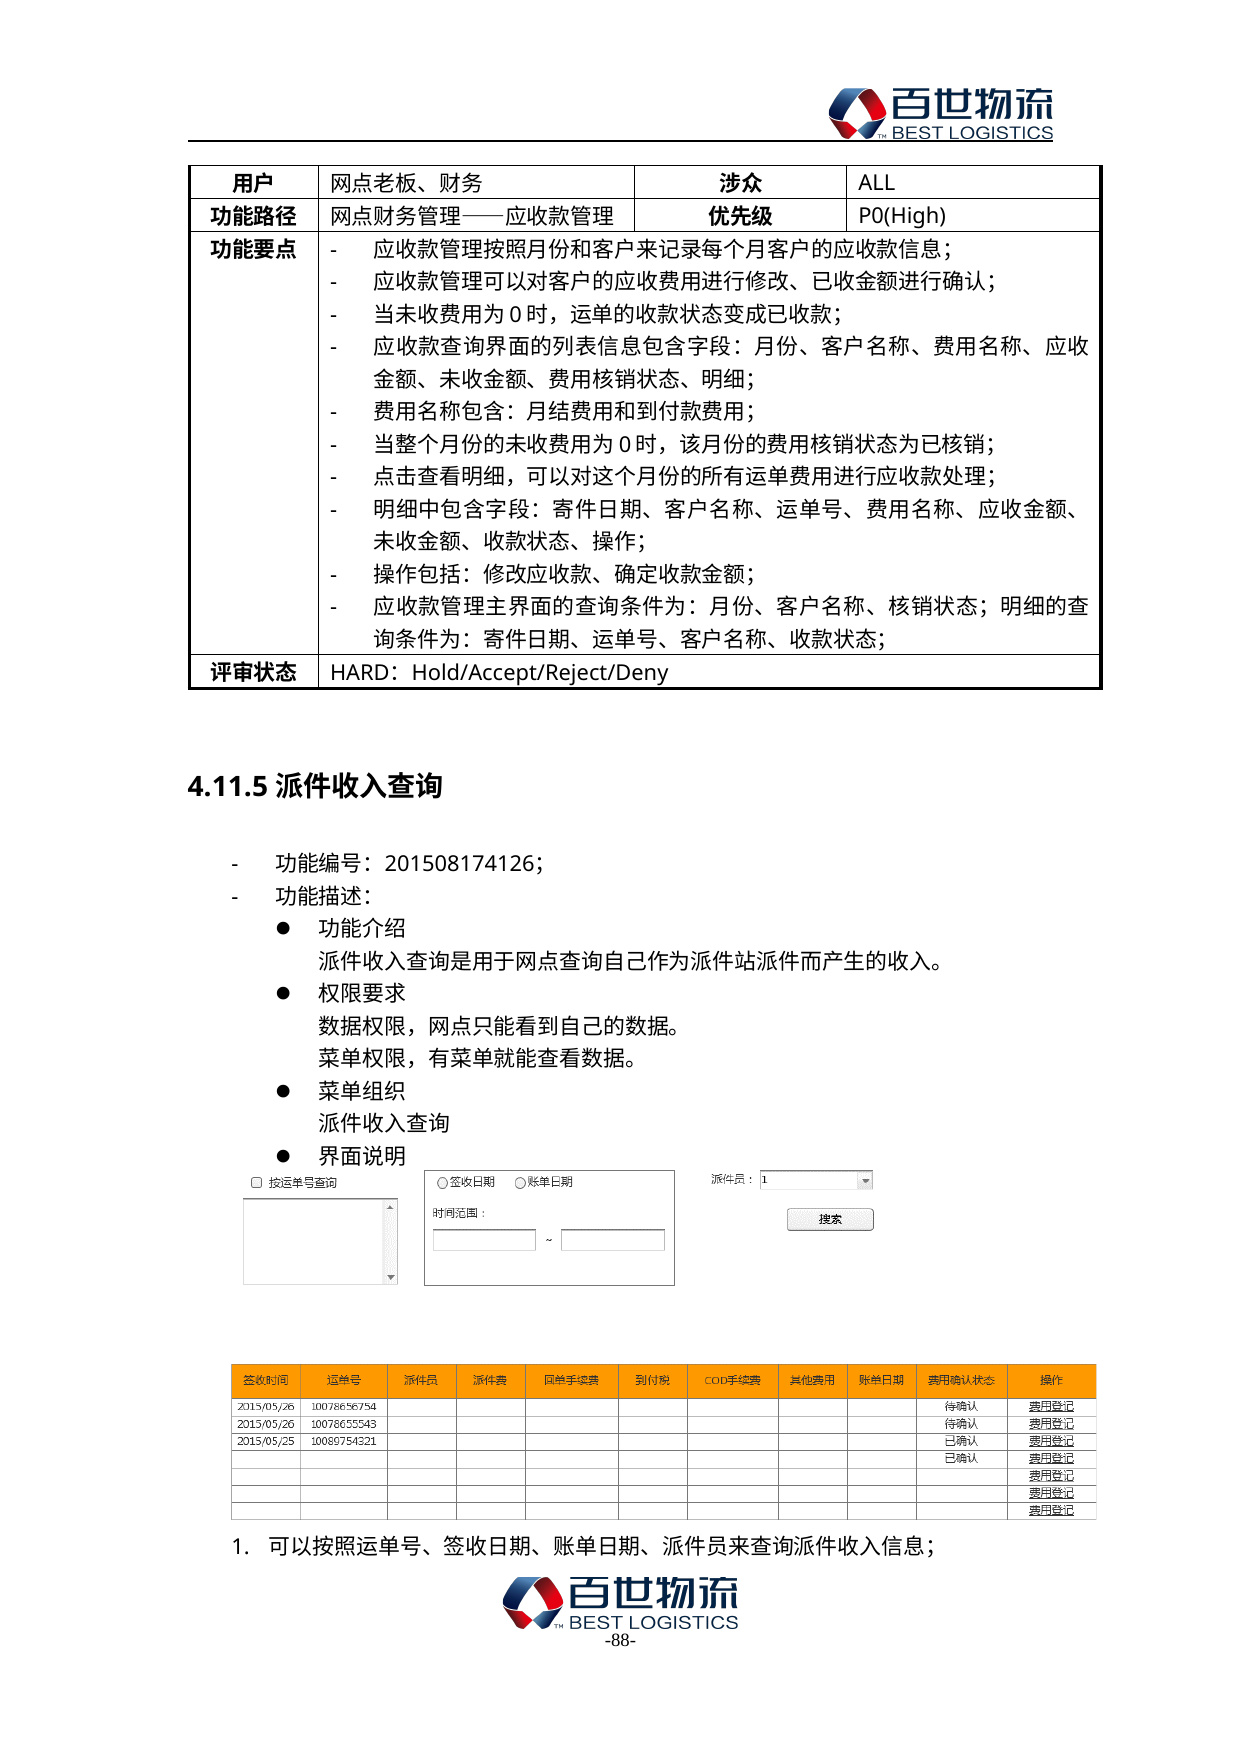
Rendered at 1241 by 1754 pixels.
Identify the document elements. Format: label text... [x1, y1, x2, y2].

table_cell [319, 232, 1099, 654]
list 数据权限，网点只能看到自己的数据。 [319, 1008, 1053, 1041]
list 派件收入查询 [319, 1106, 1053, 1138]
subtitle 派件收入查询 [187, 752, 1053, 817]
list 可以按照运单号、签收日期、账单日期、派件员来查询派件收入信息； [231, 1528, 1053, 1561]
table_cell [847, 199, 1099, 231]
list 菜单权限，有菜单就能查看数据。 [319, 1041, 1053, 1073]
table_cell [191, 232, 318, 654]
list 功能介绍 [275, 911, 1053, 943]
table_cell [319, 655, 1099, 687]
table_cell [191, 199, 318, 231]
list 界面说明 [275, 1138, 1053, 1170]
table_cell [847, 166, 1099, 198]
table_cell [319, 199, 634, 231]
picture [231, 1170, 1097, 1520]
list 菜单组织 [275, 1073, 1053, 1106]
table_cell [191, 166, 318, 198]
list 功能描述： [231, 878, 1053, 911]
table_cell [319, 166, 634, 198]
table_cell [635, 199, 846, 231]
list 功能编号：201508174126； [231, 846, 1053, 878]
list 派件收入查询是用于网点查询自己作为派件站派件而产生的收入。 [319, 943, 1053, 976]
picture [828, 88, 1053, 139]
list 权限要求 [275, 976, 1053, 1008]
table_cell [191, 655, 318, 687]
picture [502, 1577, 738, 1629]
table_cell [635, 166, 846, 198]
